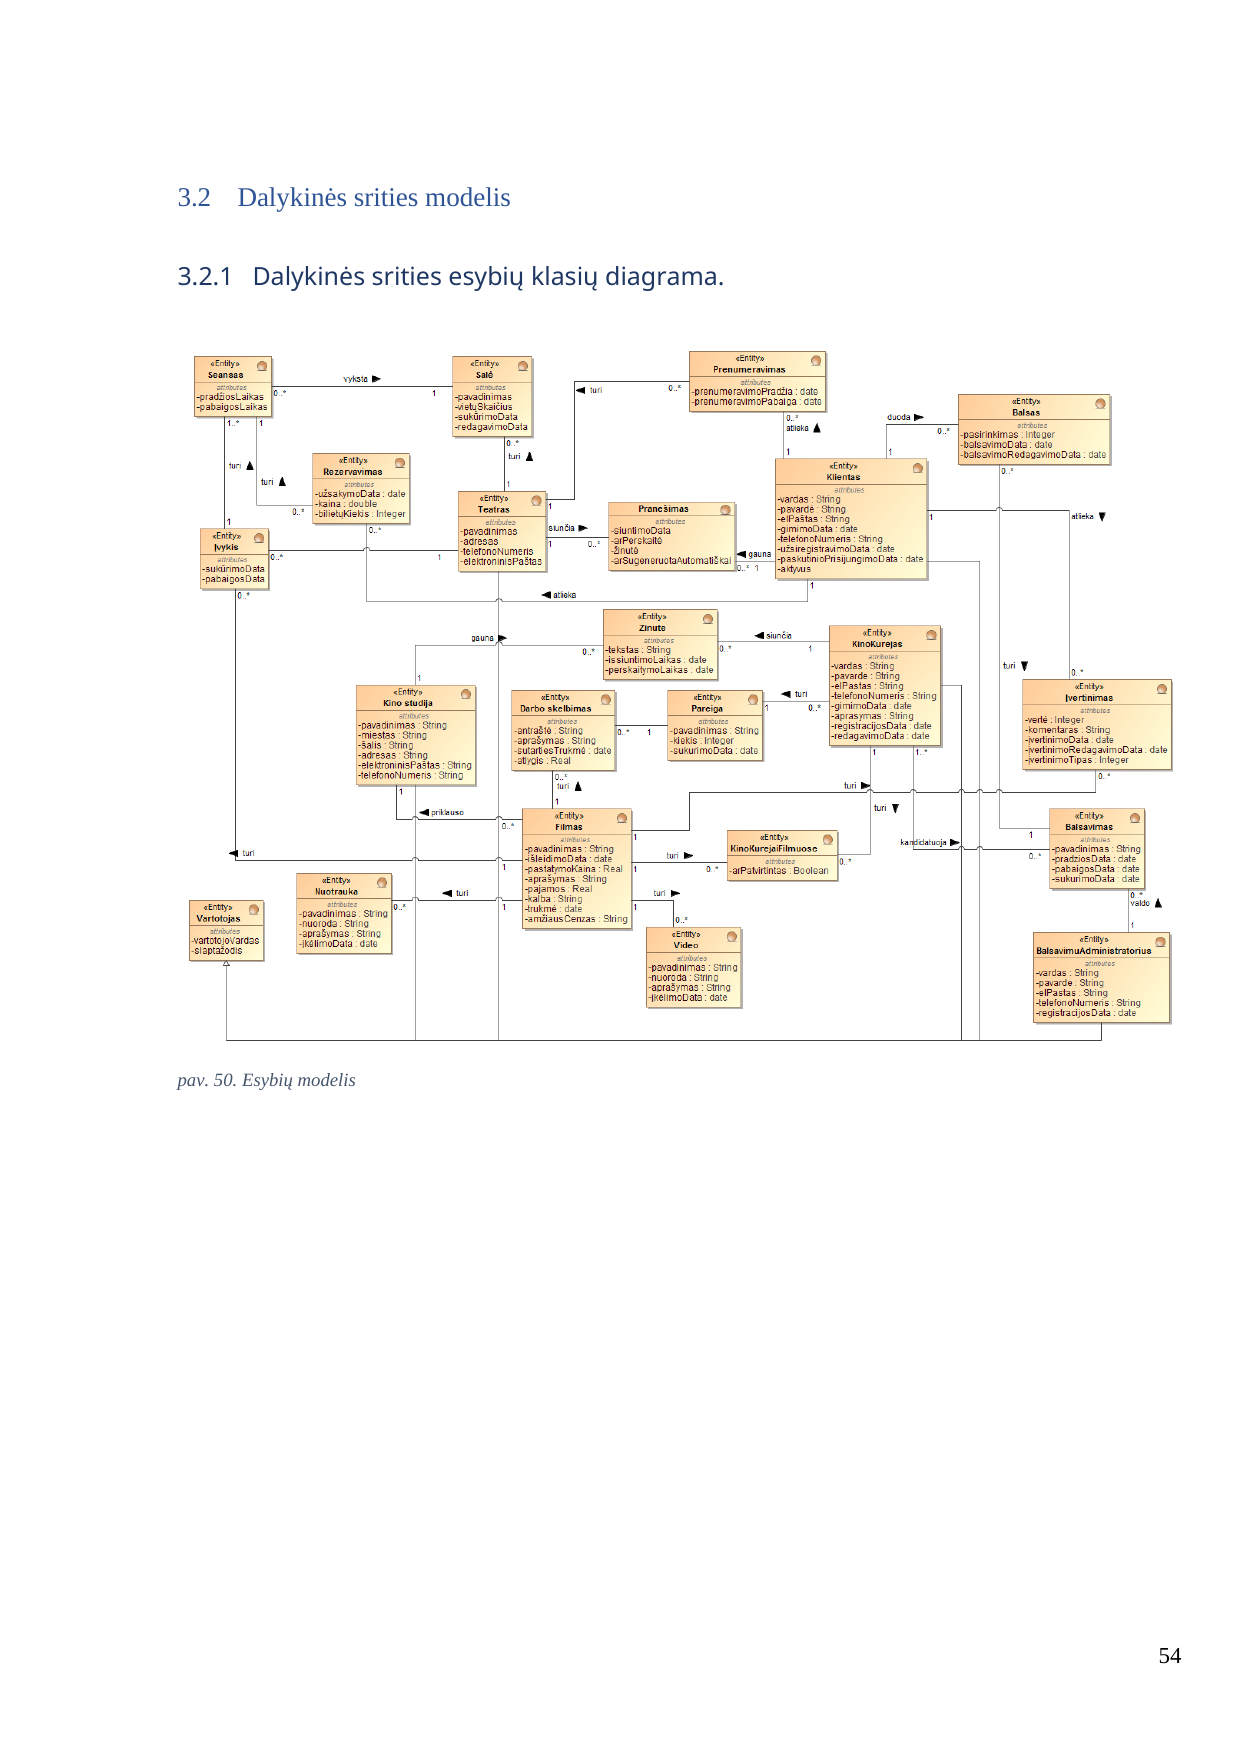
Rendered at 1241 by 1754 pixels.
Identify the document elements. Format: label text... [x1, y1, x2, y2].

subtitle Dalykinės srities esybių klasių diagrama. [177, 259, 1181, 293]
subtitle Dalykinės srities modelis [177, 181, 1181, 212]
picture [177, 339, 1182, 1051]
text pav. 50. Esybių modelis [177, 1069, 1181, 1090]
